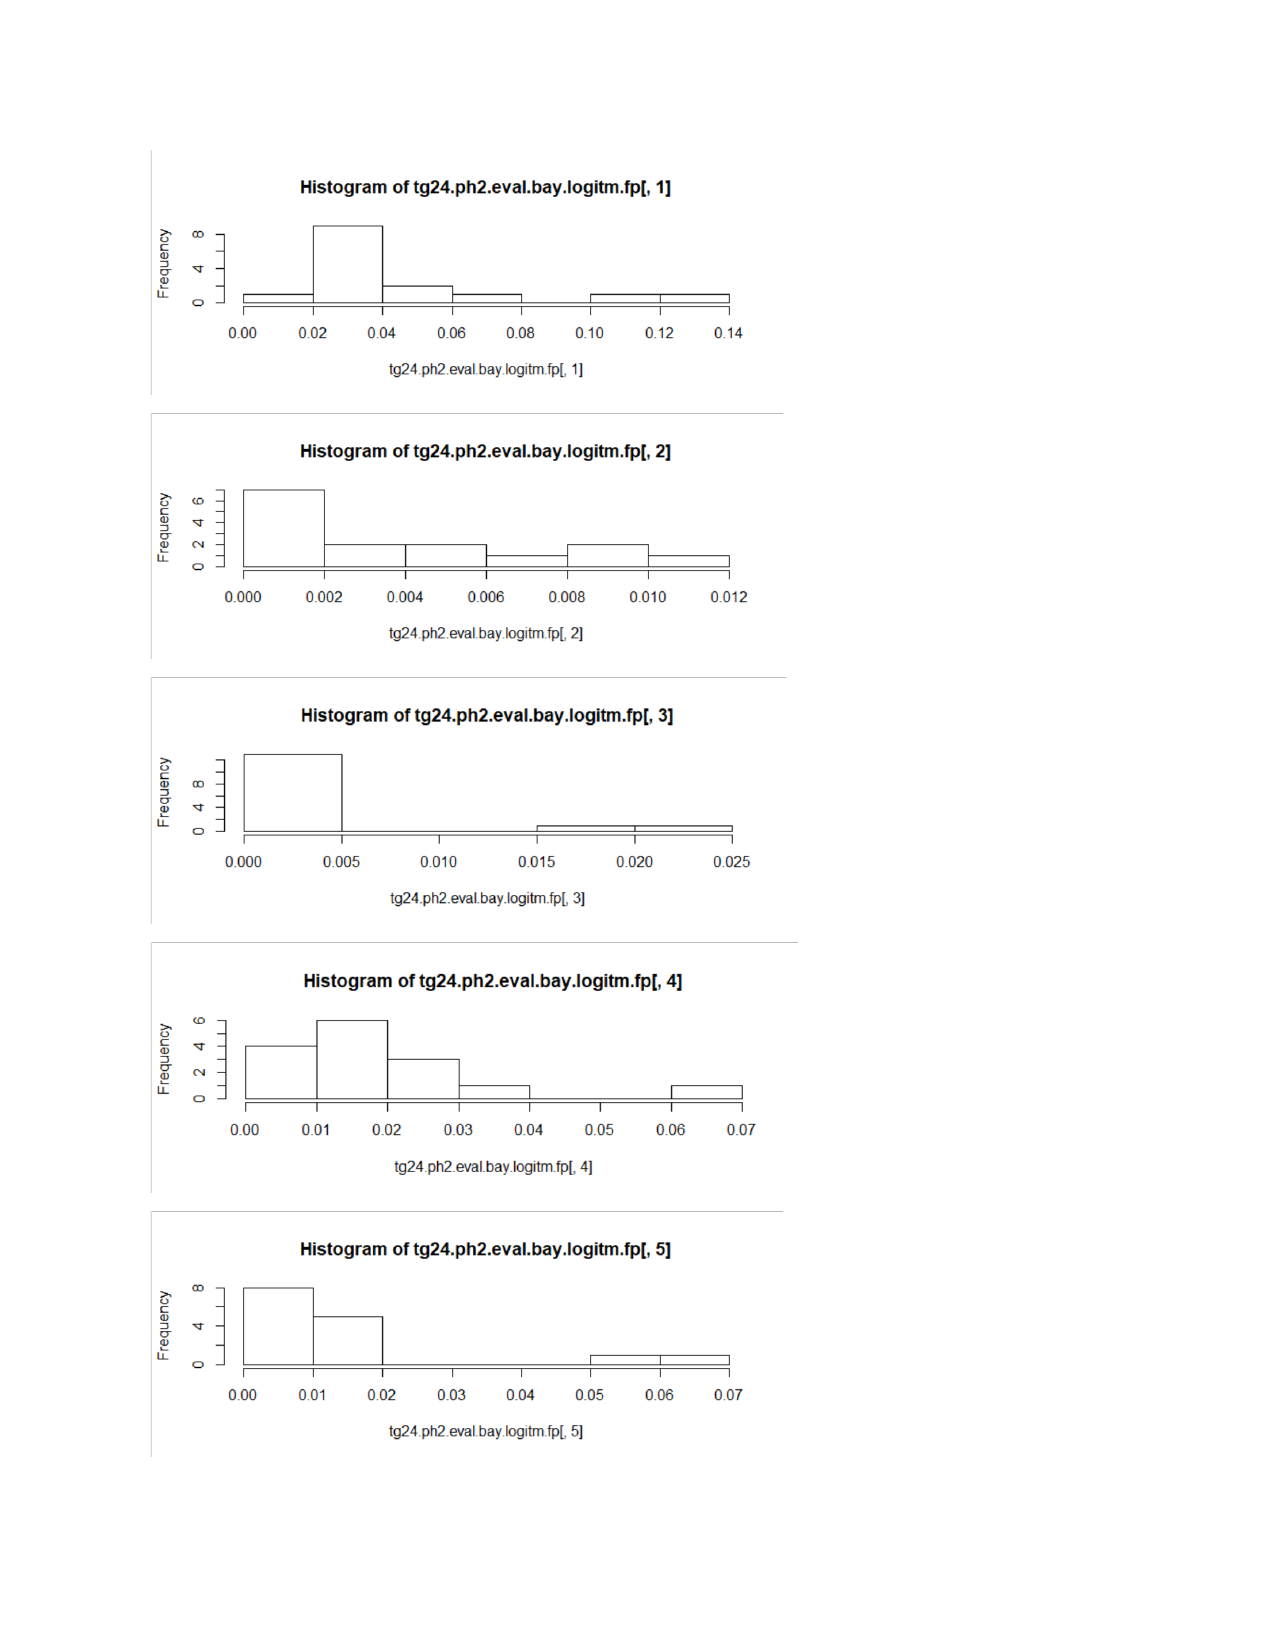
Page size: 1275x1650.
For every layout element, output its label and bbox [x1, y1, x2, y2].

picture [150, 413, 784, 659]
picture [150, 677, 787, 924]
picture [150, 942, 798, 1193]
picture [150, 150, 784, 395]
picture [150, 1211, 784, 1457]
